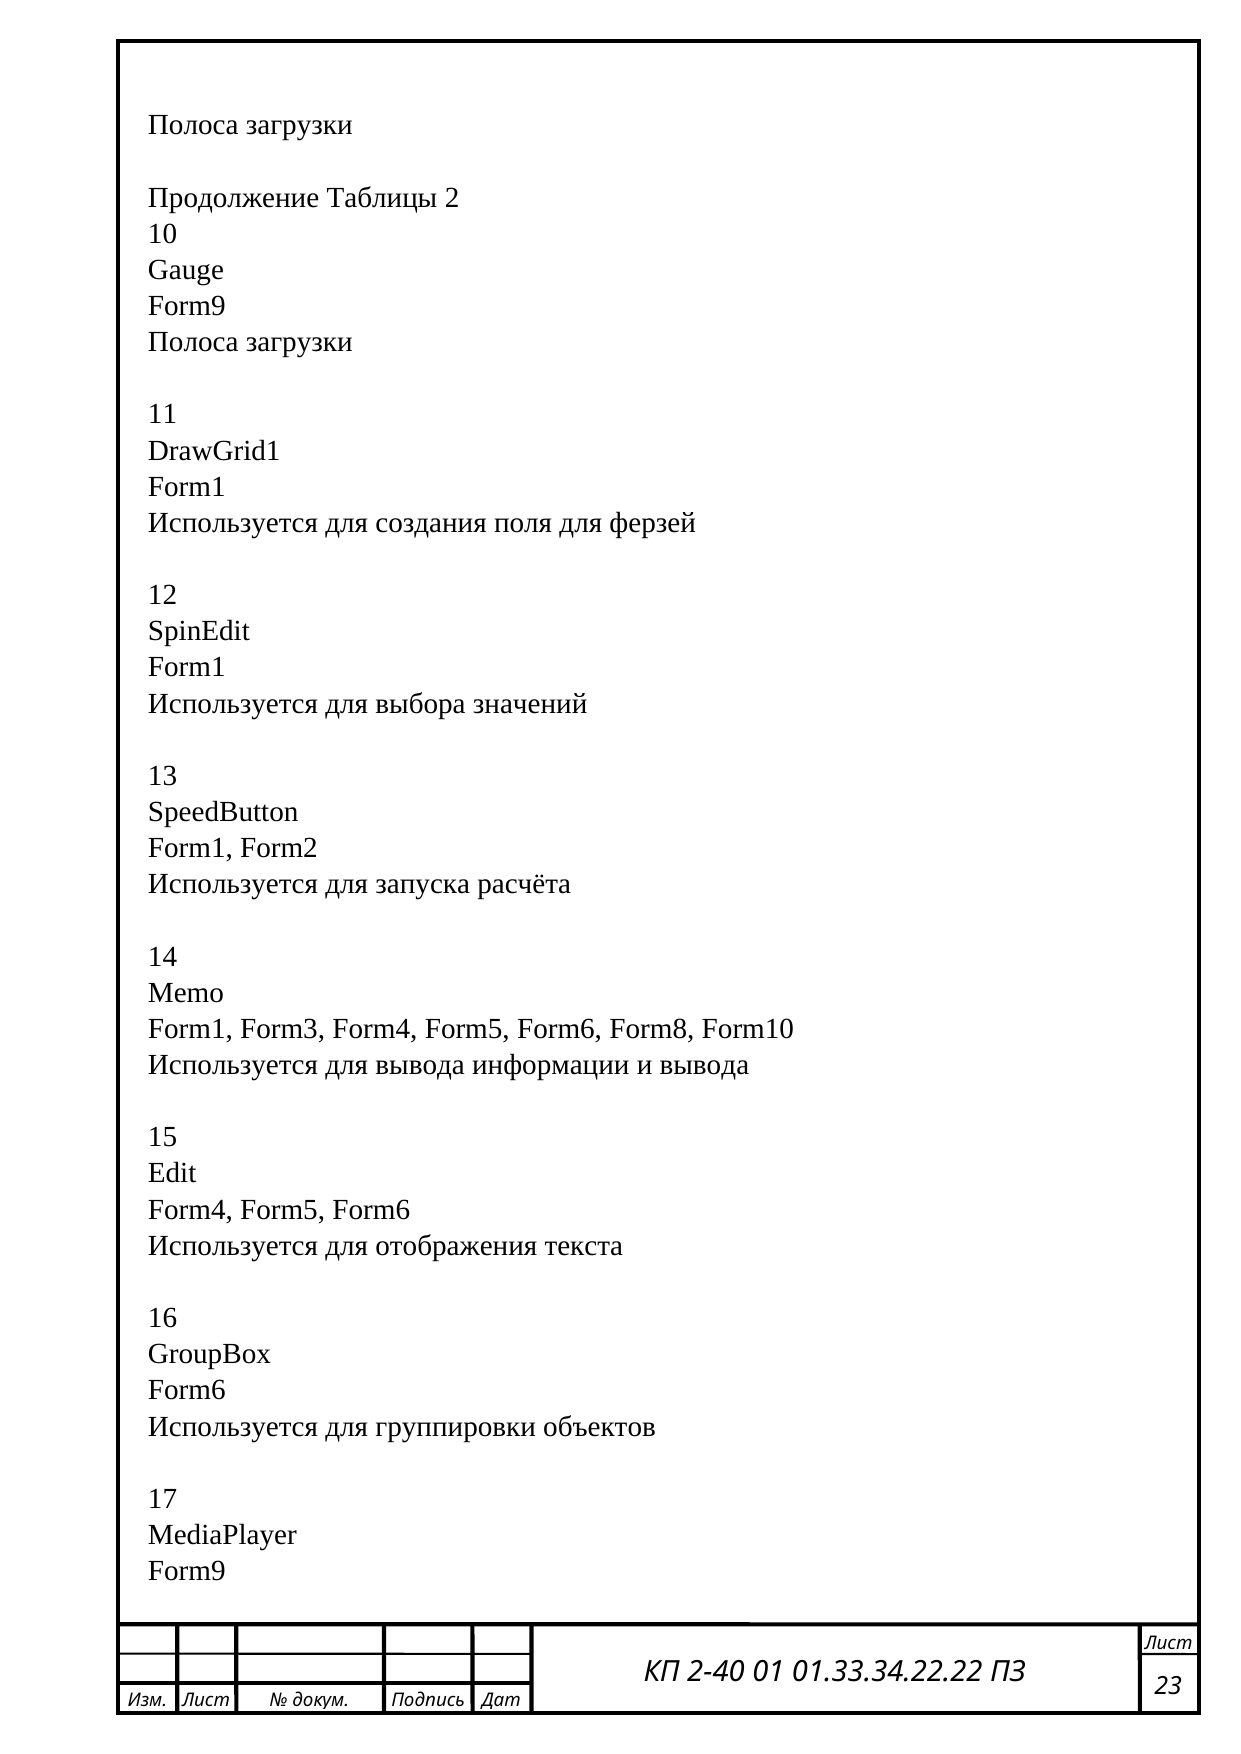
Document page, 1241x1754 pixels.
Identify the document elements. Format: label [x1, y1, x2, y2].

text [148, 107, 1175, 1587]
